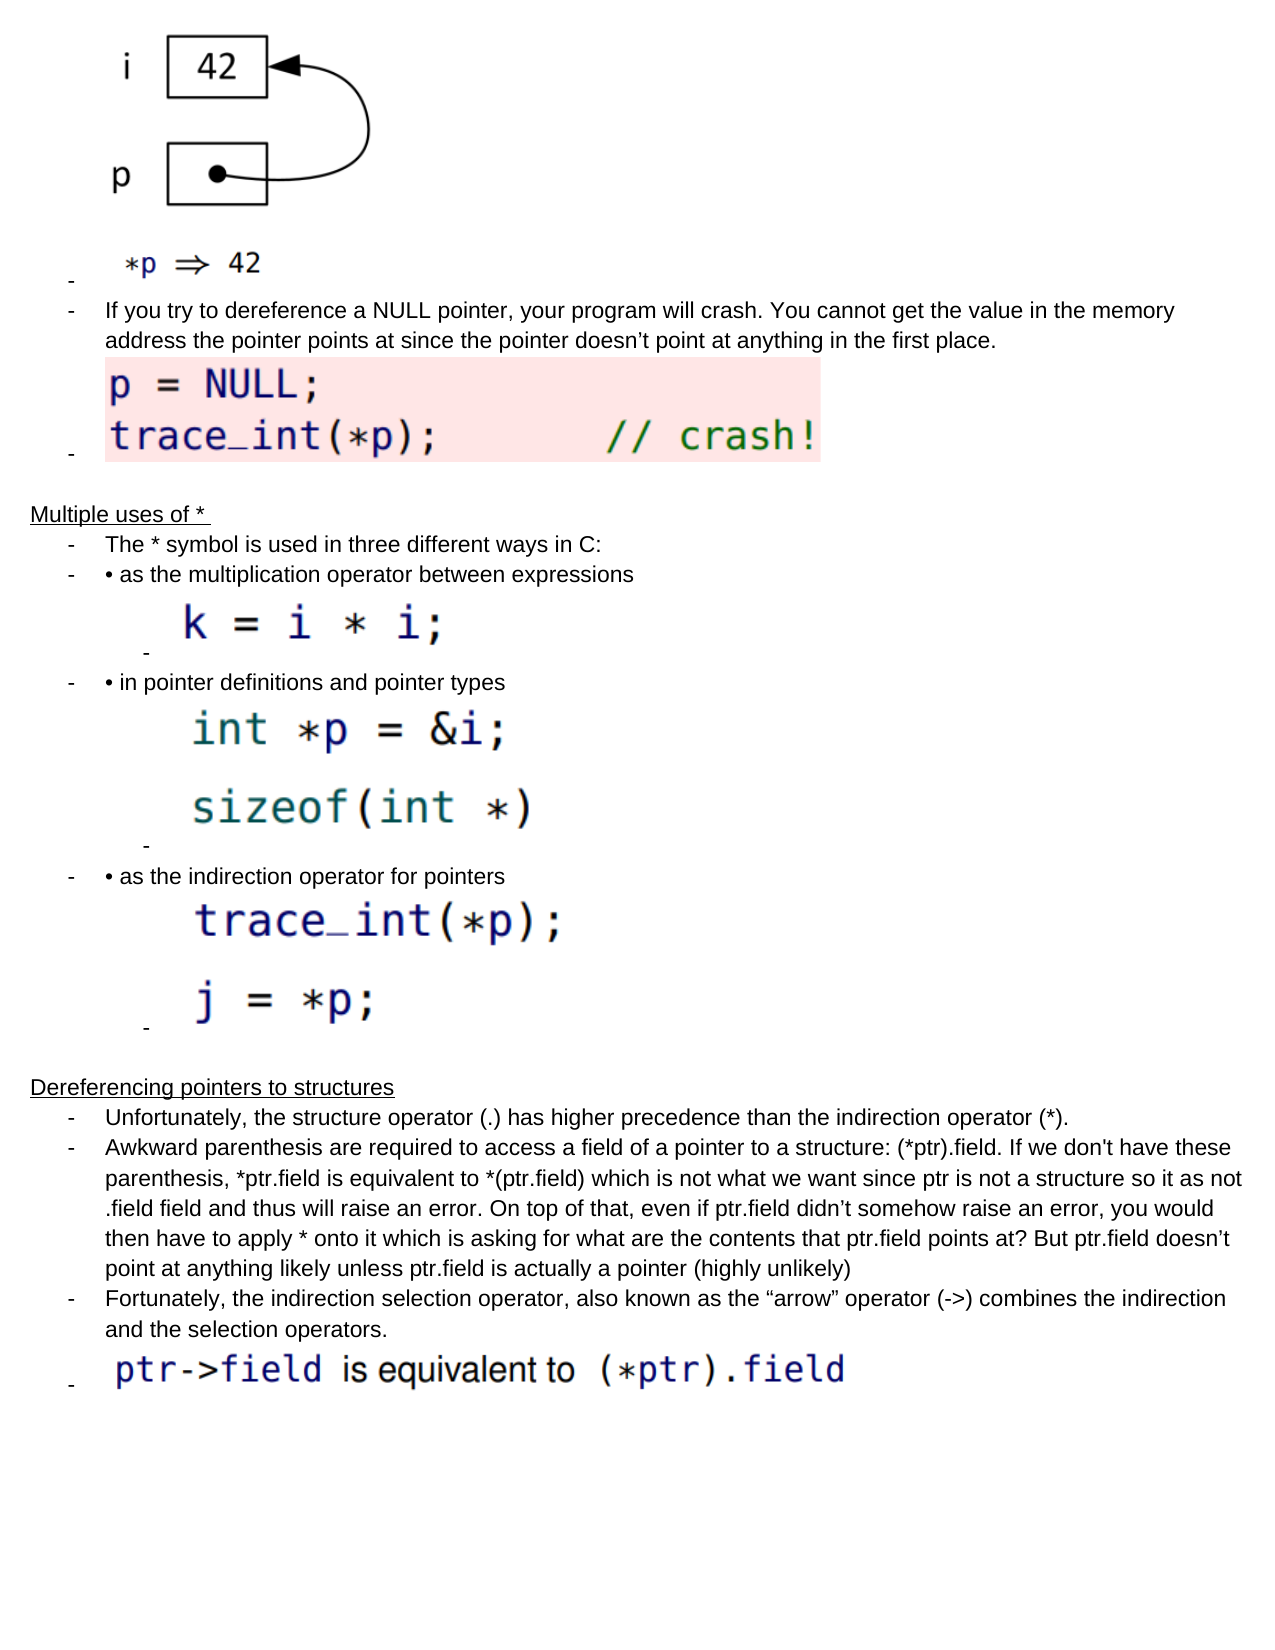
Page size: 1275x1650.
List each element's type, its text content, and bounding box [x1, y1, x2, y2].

picture [180, 699, 546, 854]
list Unfortunately, the structure operator (.) has higher precedence than the indirection operator (*). [67, 1104, 1245, 1131]
list Awkward parenthesis are required to access a field of a pointer to a structure: (*ptr).field. If we don't have these parenthesis, *ptr.field is equivalent to *(ptr.field) which is not what we want since ptr is not a structure so it as not .field field and thus will raise an error. On top of that, even if ptr.field didn’t somehow raise an error, you would then have to apply * onto it which is asking for what are the contents that ptr.field points at? But ptr.field doesn’t point at anything likely unless ptr.field is actually a pointer (highly unlikely) [67, 1134, 1245, 1282]
list If you try to dereference a NULL pointer, your program will crash. You cannot get the value in the memory address the pointer points at since the pointer doesn’t point at anything in the first place. [67, 297, 1245, 353]
text Multiple uses of * [30, 501, 1245, 527]
picture [105, 1345, 854, 1393]
picture [105, 357, 821, 462]
list • as the multiplication operator between expressions [67, 561, 1245, 588]
list The * symbol is used in three different ways in C: [67, 531, 1245, 557]
text Dereferencing pointers to structures [30, 1074, 1245, 1100]
picture [180, 892, 571, 1035]
list Fortunately, the indirection selection operator, also known as the “arrow” operator (->) combines the indirection and the selection operators. [67, 1285, 1245, 1342]
picture [180, 591, 452, 661]
picture [105, 30, 378, 288]
list • in pointer definitions and pointer types [67, 669, 1245, 695]
list • as the indirection operator for pointers [67, 863, 1245, 889]
